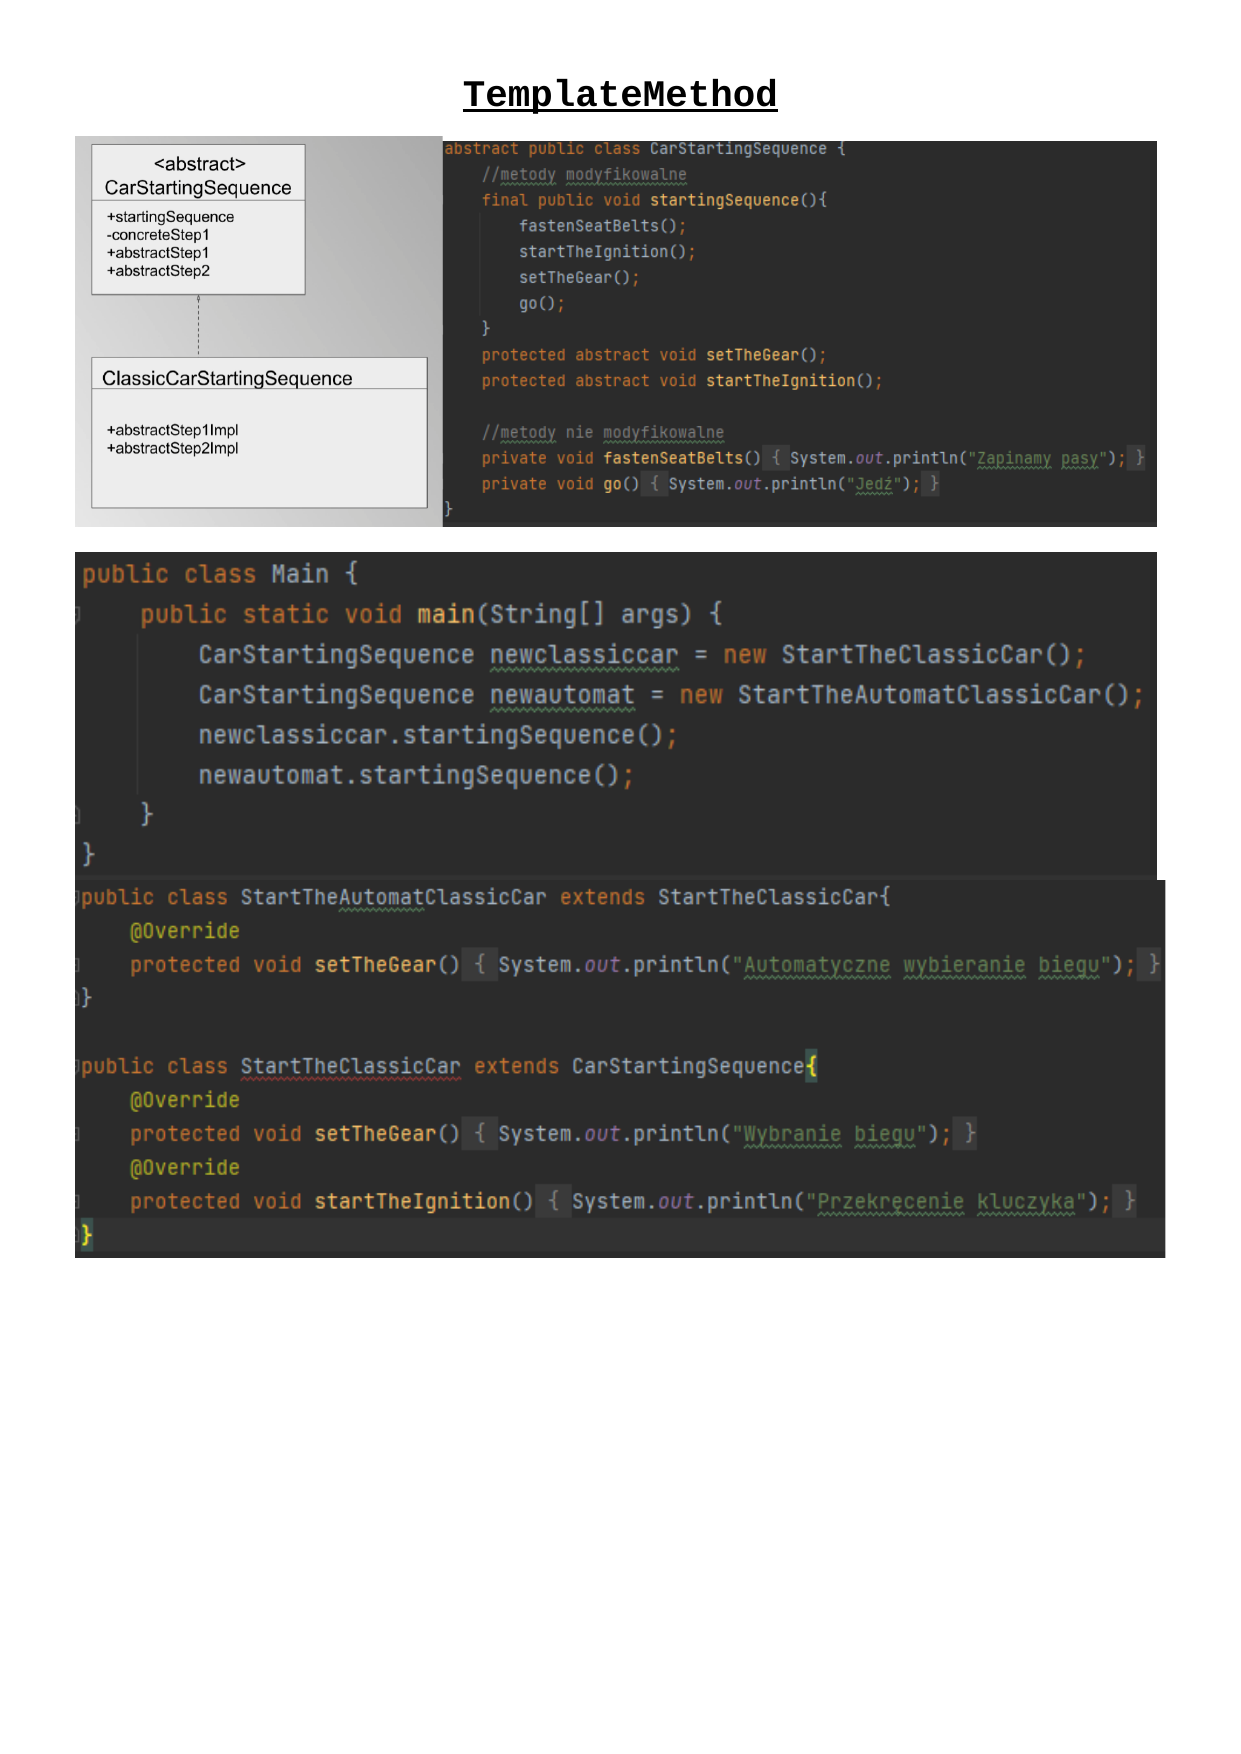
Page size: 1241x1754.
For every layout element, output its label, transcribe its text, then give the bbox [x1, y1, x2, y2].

picture [75, 136, 1157, 527]
picture [75, 552, 1166, 1258]
text TemplateMethod [75, 75, 1165, 117]
